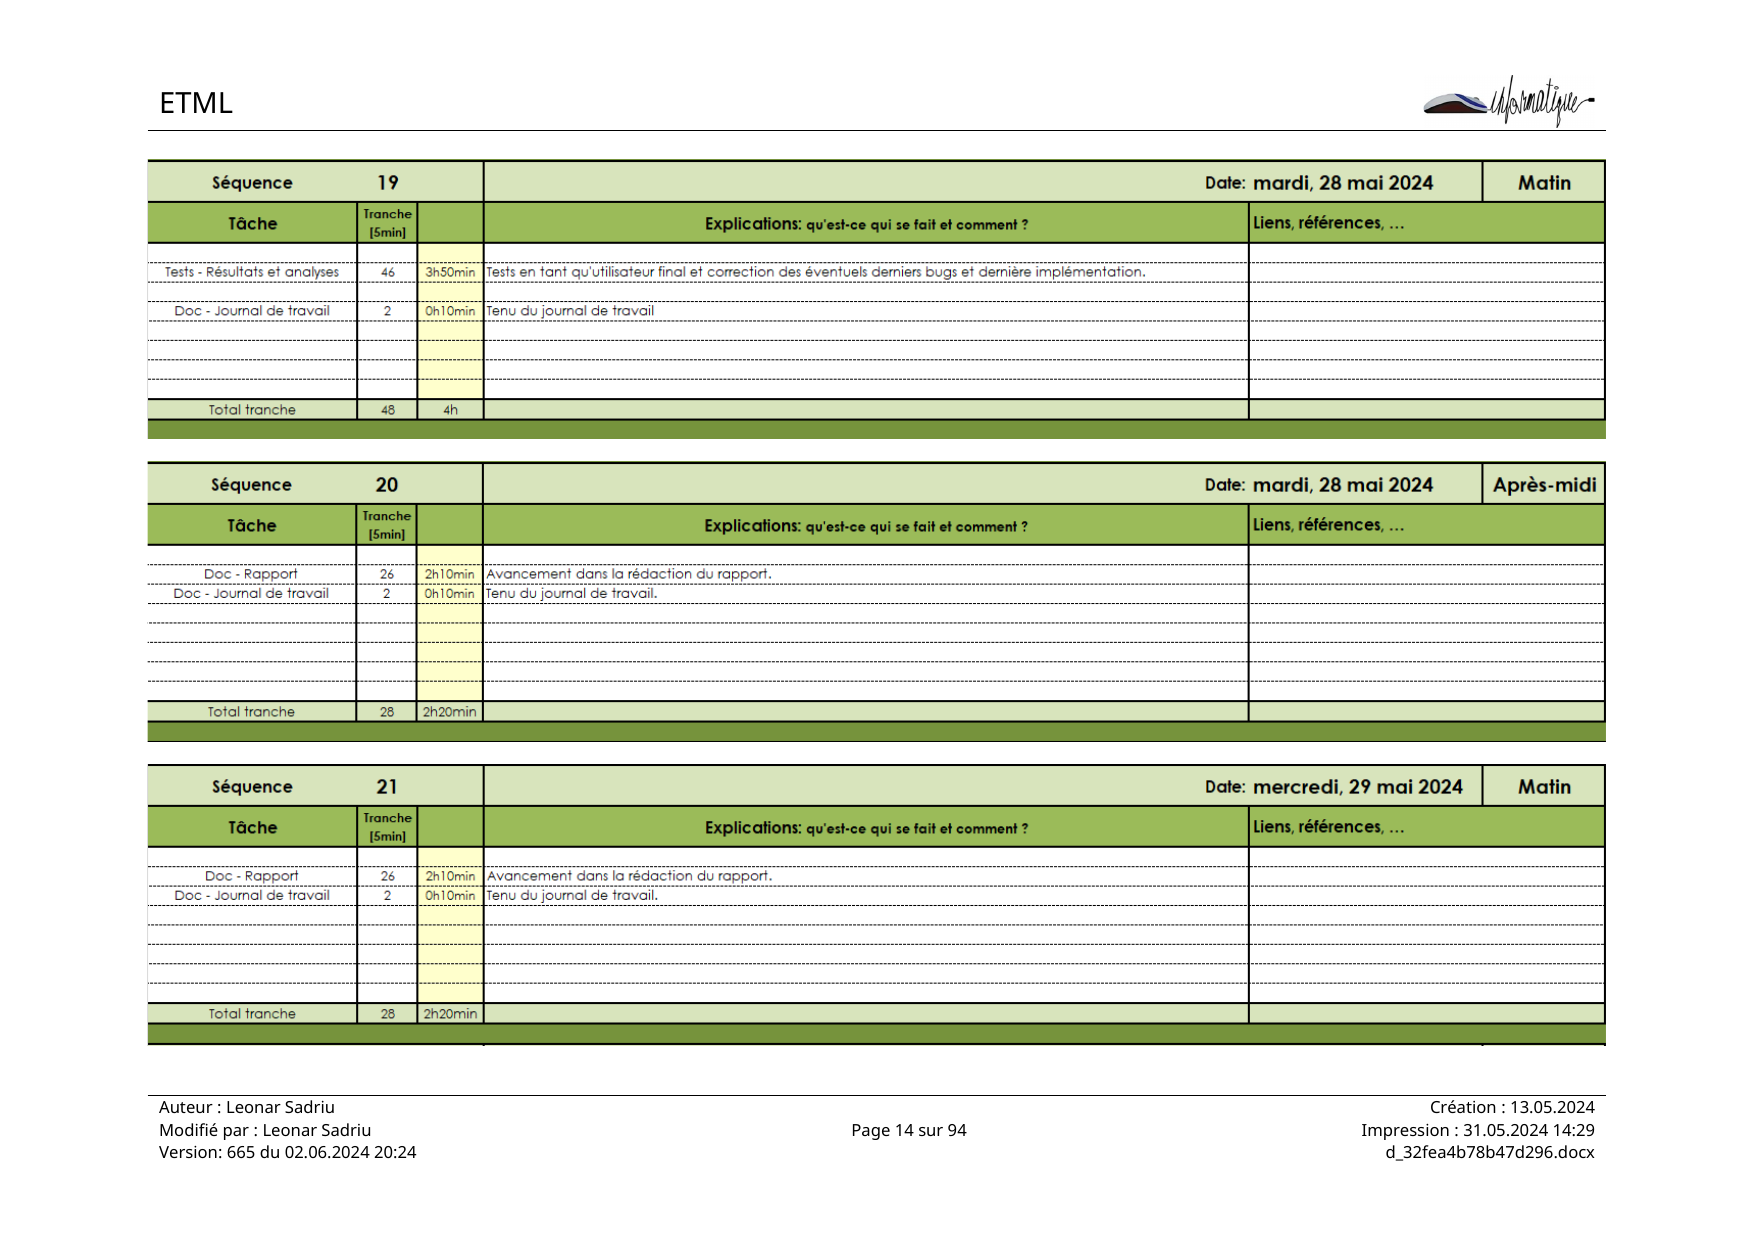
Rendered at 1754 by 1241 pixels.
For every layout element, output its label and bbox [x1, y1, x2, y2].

picture [147, 461, 1607, 742]
picture [147, 764, 1607, 1046]
picture [147, 159, 1607, 439]
picture [1423, 75, 1595, 128]
